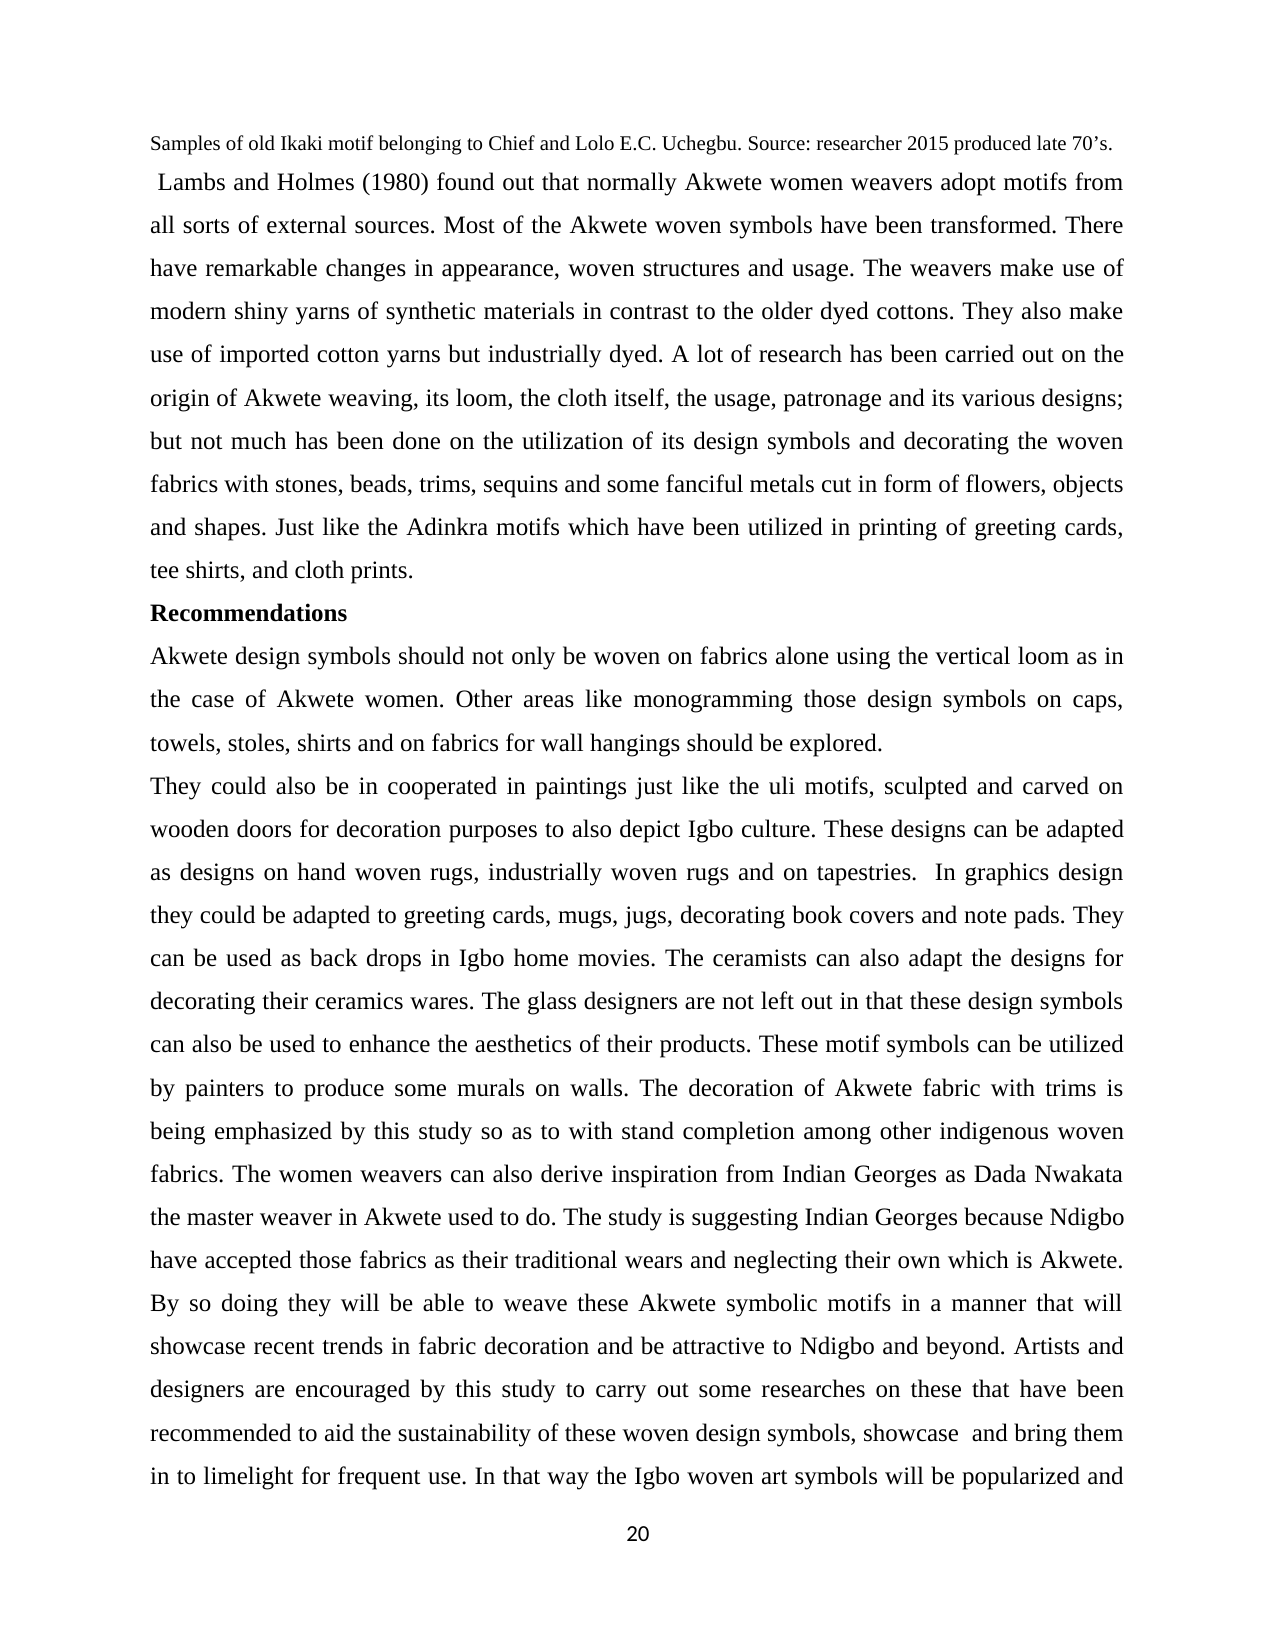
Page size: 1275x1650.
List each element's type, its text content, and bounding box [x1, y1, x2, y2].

text Akwete design symbols should not only be woven on fabrics alone using the vertical loom as in the case of Akwete women. Other areas like monogramming those design symbols on caps, towels, stoles, shirts and on fabrics for wall hangings should be explored. [150, 641, 1125, 756]
text Lambs and Holmes (1980) found out that normally Akwete women weavers adopt motifs from all sorts of external sources. Most of the Akwete woven symbols have been transformed. There have remarkable changes in appearance, woven structures and usage. The weavers make use of modern shiny yarns of synthetic materials in contrast to the older dyed cottons. They also make use of imported cotton yarns but industrially dyed. A lot of research has been carried out on the origin of Akwete weaving, its loom, the cloth itself, the usage, patronage and its various designs; but not much has been done on the utilization of its design symbols and decorating the woven fabrics with stones, beads, trims, sequins and some fanciful metals cut in form of flowers, objects and shapes. Just like the Adinkra motifs which have been utilized in printing of greeting cards, tee shirts, and cloth prints. [150, 167, 1125, 584]
text Samples of old Ikaki motif belonging to Chief and Lolo E.C. Uchegbu. Source: researcher 2015 produced late 70’s. [150, 131, 1125, 155]
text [150, 771, 1125, 1489]
text Recommendations [150, 598, 1125, 627]
